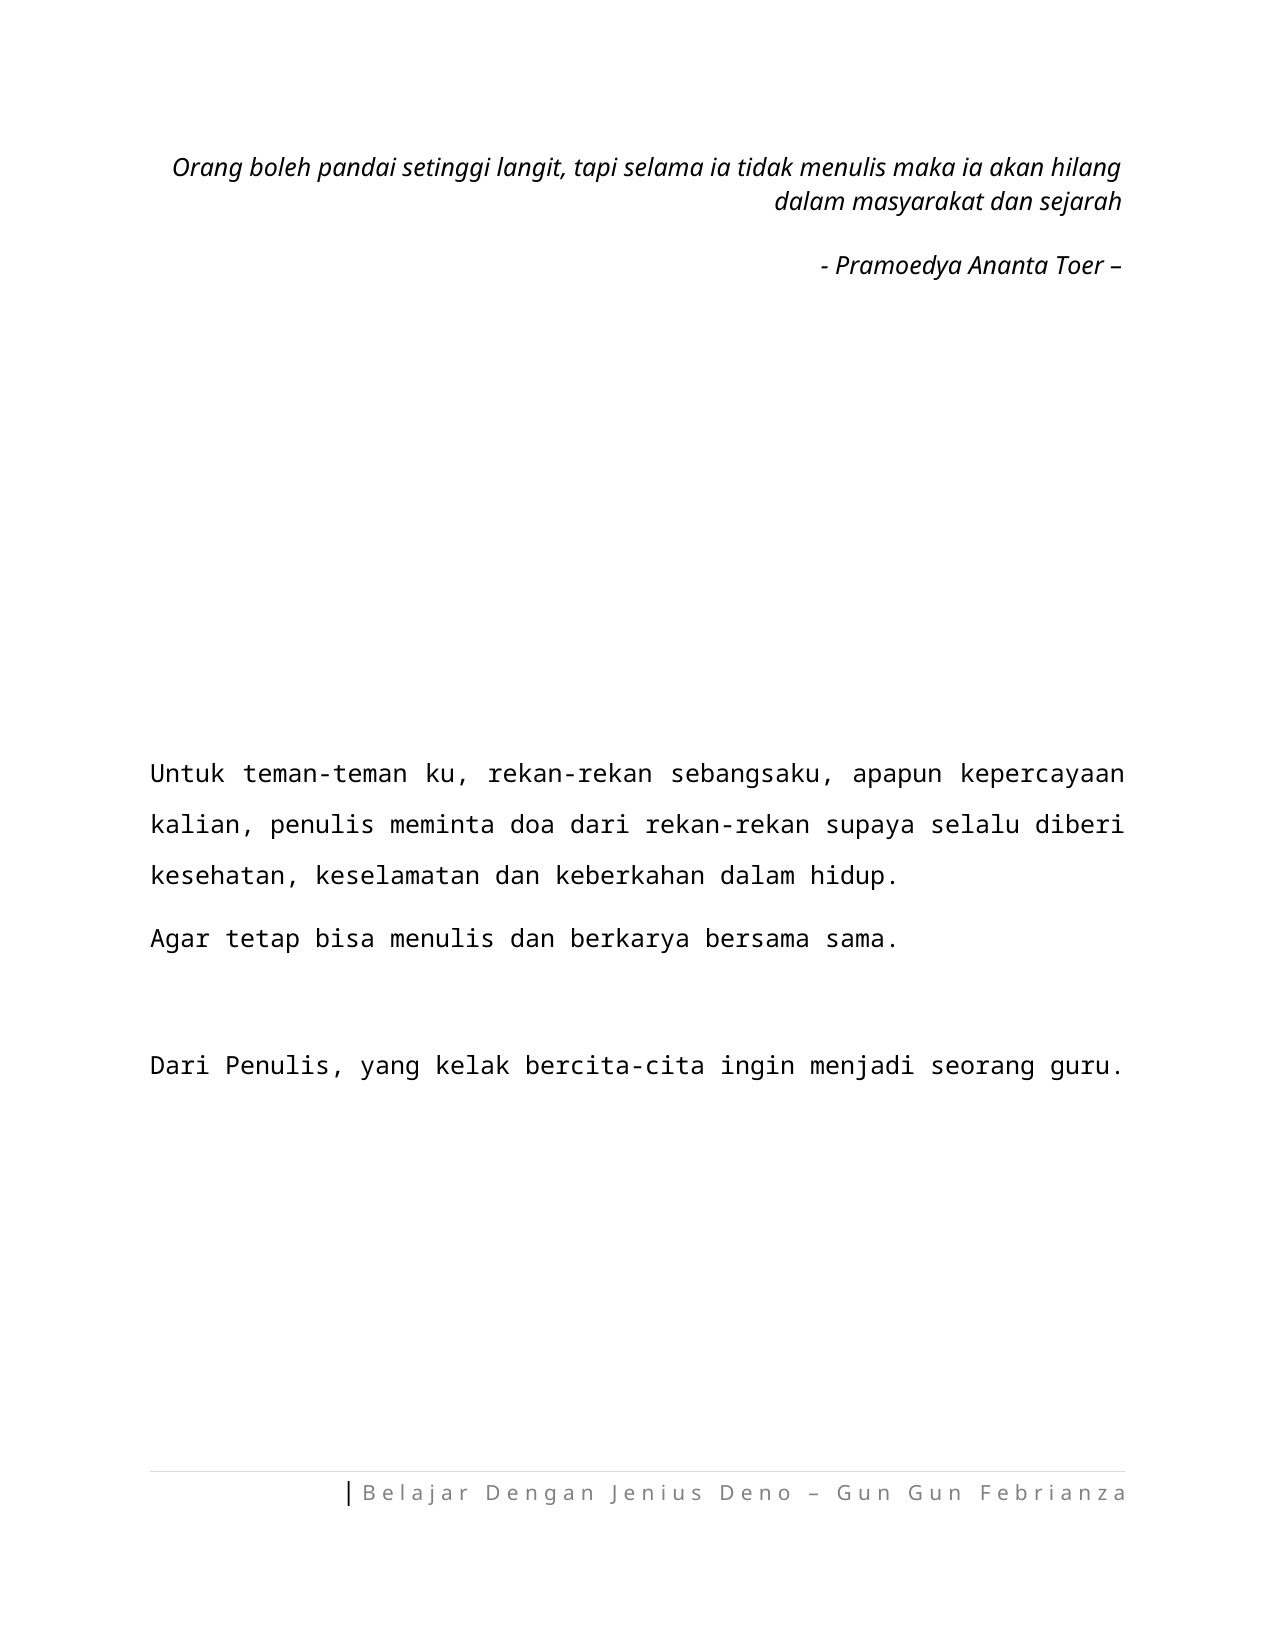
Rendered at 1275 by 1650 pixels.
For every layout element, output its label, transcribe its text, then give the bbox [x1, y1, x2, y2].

text Agar tetap bisa menulis dan berkarya bersama sama. [150, 921, 1125, 955]
text Dari Penulis, yang kelak bercita-cita ingin menjadi seorang guru. [150, 1048, 1125, 1082]
text Untuk teman-teman ku, rekan-rekan sebangsaku, apapun kepercayaan kalian, penulis meminta doa dari rekan-rekan supaya selalu diberi kesehatan, keselamatan dan keberkahan dalam hidup. [150, 755, 1125, 891]
text Orang boleh pandai setinggi langit, tapi selama ia tidak menulis maka ia akan hilang dalam masyarakat dan sejarah [150, 150, 1125, 218]
text - Pramoedya Ananta Toer – [150, 247, 1125, 281]
